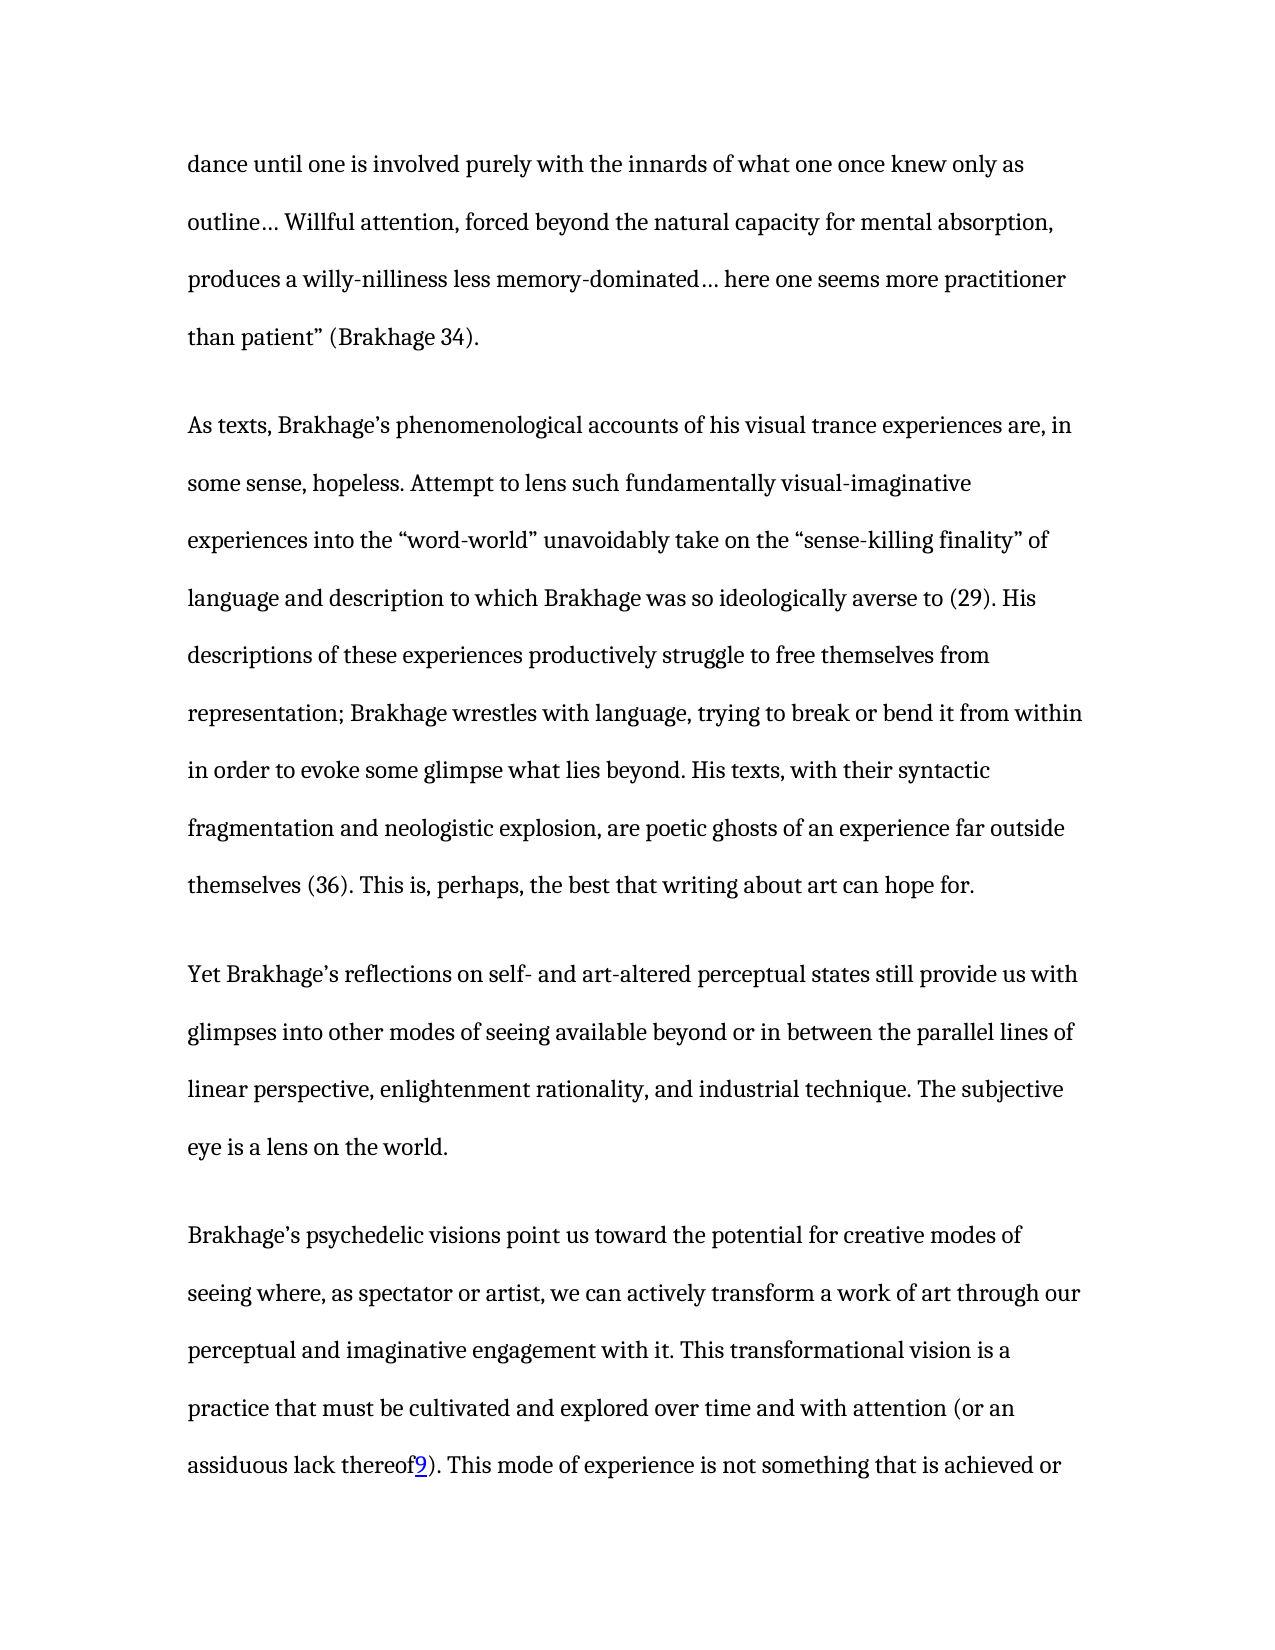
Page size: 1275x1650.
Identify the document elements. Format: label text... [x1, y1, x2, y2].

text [187, 1221, 1087, 1480]
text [187, 150, 1087, 351]
text Yet Brakhage’s reflections on self- and art-altered perceptual states still provide us with glimpses into other modes of seeing available beyond or in between the parallel lines of linear perspective, enlightenment rationality, and industrial technique. The subjective eye is a lens on the world. [187, 960, 1087, 1161]
text As texts, Brakhage’s phenomenological accounts of his visual trance experiences are, in some sense, hopeless. Attempt to lens such fundamentally visual-imaginative experiences into the “word-world” unavoidably take on the “sense-killing finality” of language and description to which Brakhage was so ideologically averse to (29). His descriptions of these experiences productively struggle to free themselves from representation; Brakhage wrestles with language, trying to break or bend it from within in order to evoke some glimpse what lies beyond. His texts, with their syntactic fragmentation and neologistic explosion, are poetic ghosts of an experience far outside themselves (36). This is, perhaps, the best that writing about art can hope for. [187, 411, 1087, 900]
